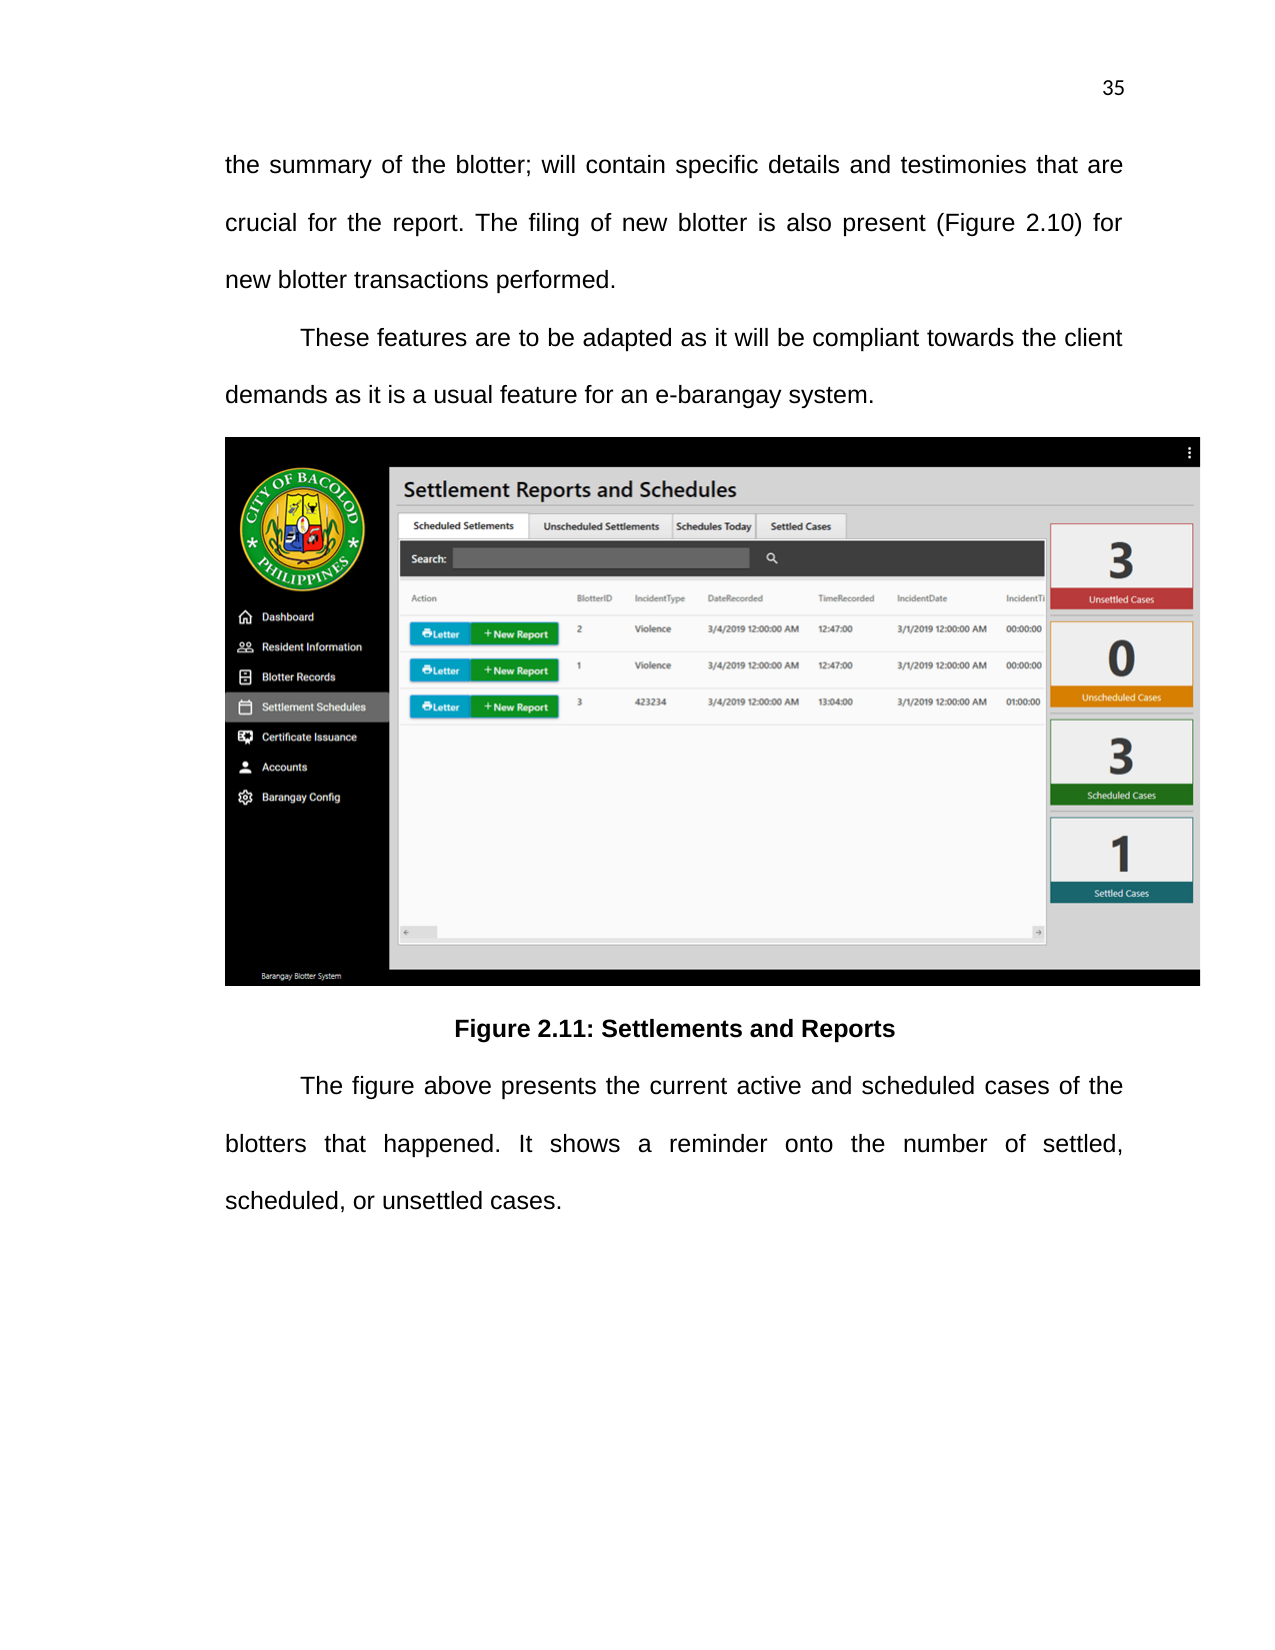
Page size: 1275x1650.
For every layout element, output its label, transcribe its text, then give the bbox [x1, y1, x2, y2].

text These features are to be adapted as it will be compliant towards the client demands as it is a usual feature for an e-barangay system. [225, 322, 1125, 409]
text The figure above presents the current active and scheduled cases of the blotters that happened. It shows a reminder onto the number of settled, scheduled, or unsettled cases. [225, 1071, 1125, 1215]
picture [225, 437, 1200, 986]
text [225, 150, 1125, 294]
text Figure 2.11: Settlements and Reports [225, 1013, 1125, 1042]
